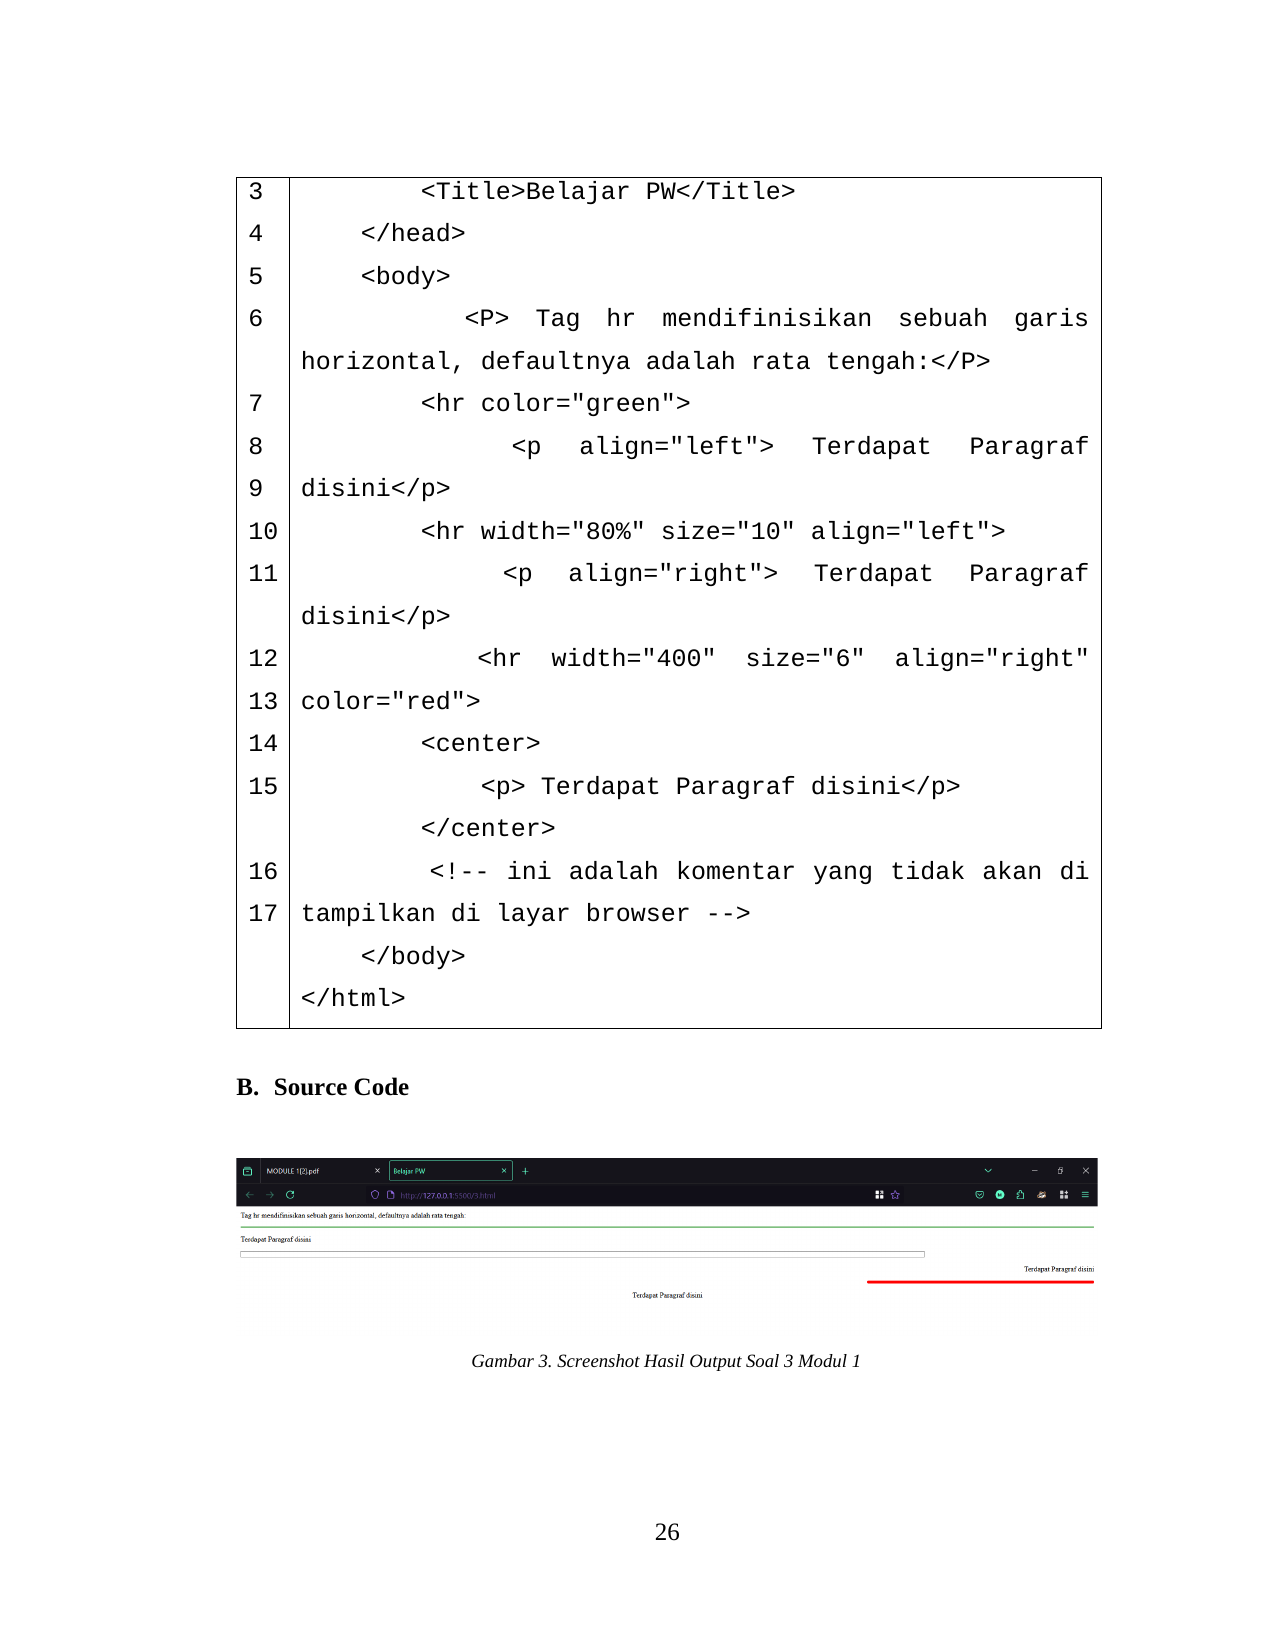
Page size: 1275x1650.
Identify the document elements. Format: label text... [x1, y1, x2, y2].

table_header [237, 178, 289, 1028]
picture [236, 1158, 1098, 1336]
text Gambar 3. Screenshot Hasil Output Soal 3 Modul 1 [236, 1350, 1098, 1371]
subtitle Source Code [236, 1072, 1098, 1101]
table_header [290, 178, 1101, 1028]
